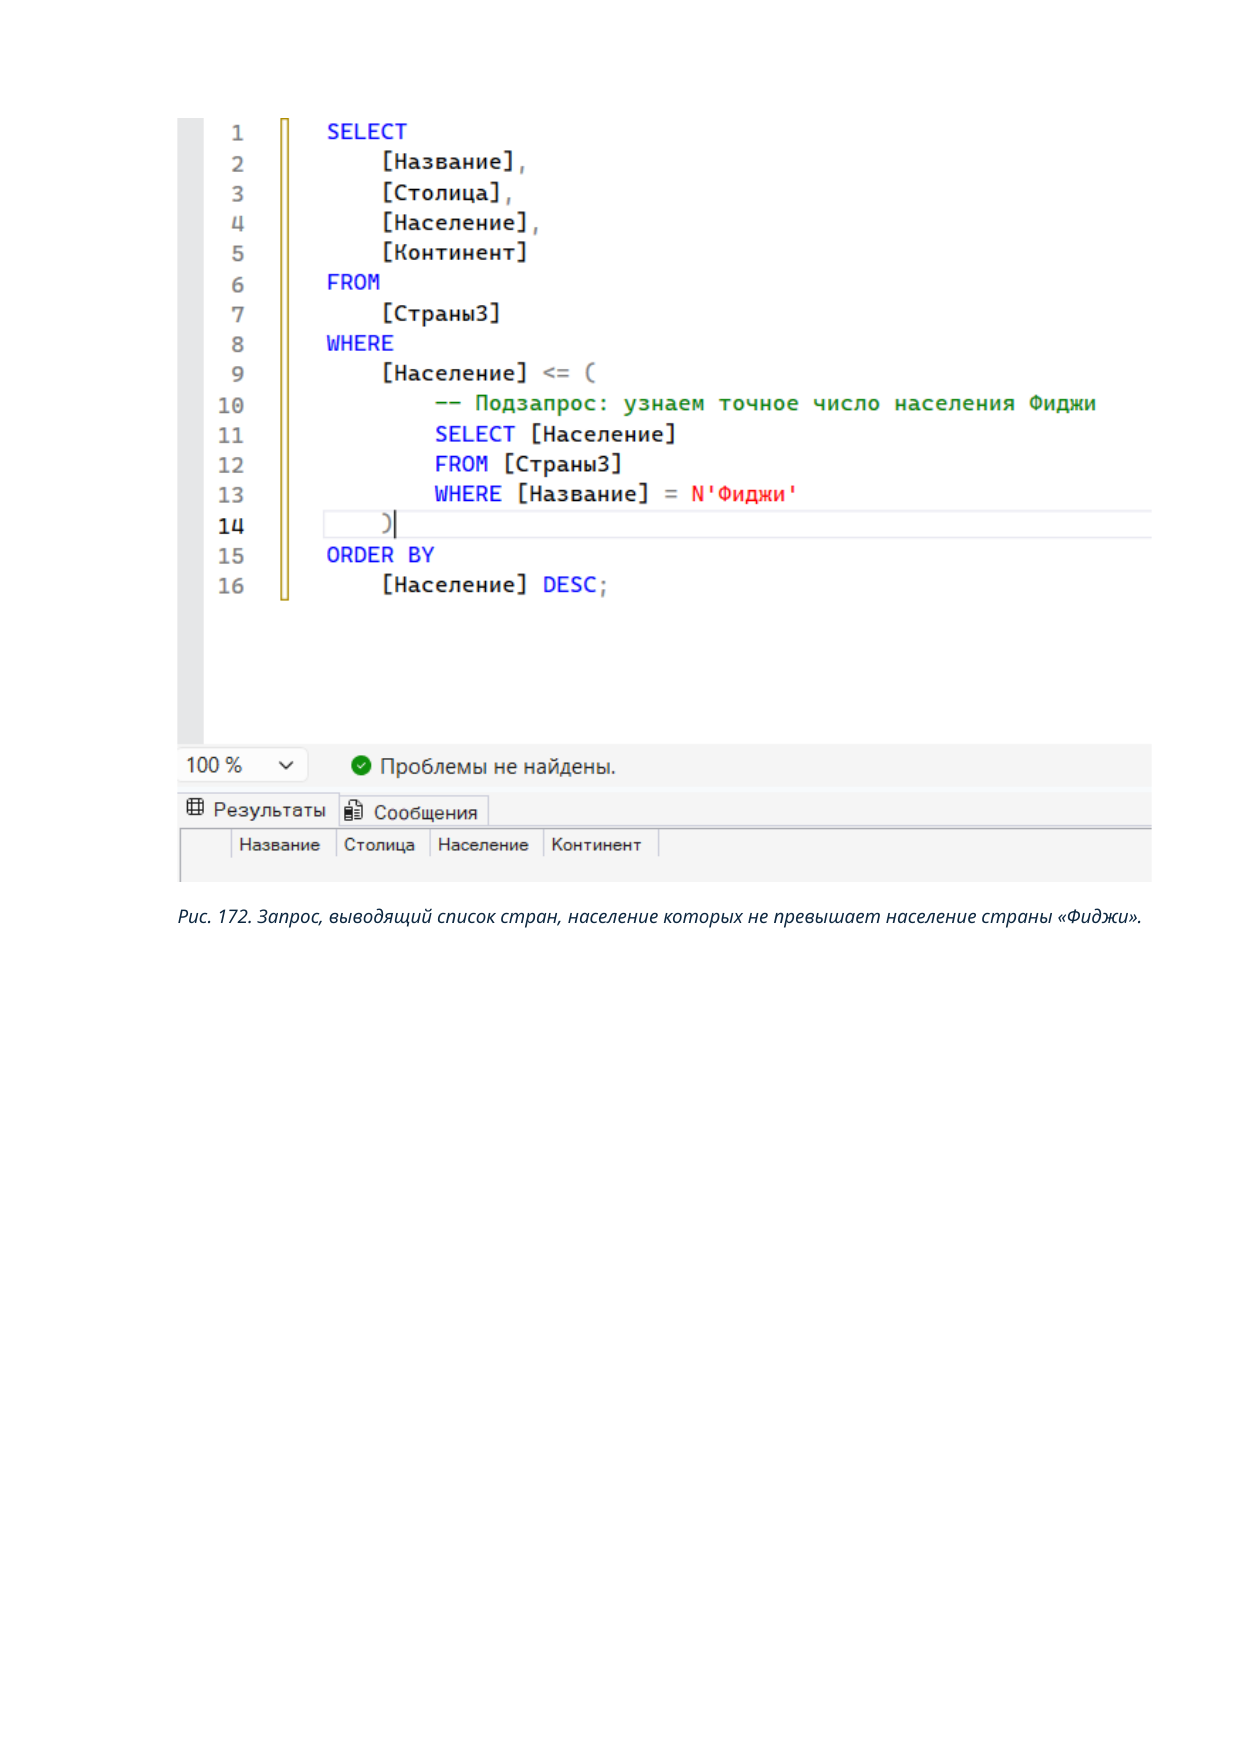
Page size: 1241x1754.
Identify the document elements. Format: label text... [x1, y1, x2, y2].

picture [177, 118, 1152, 882]
